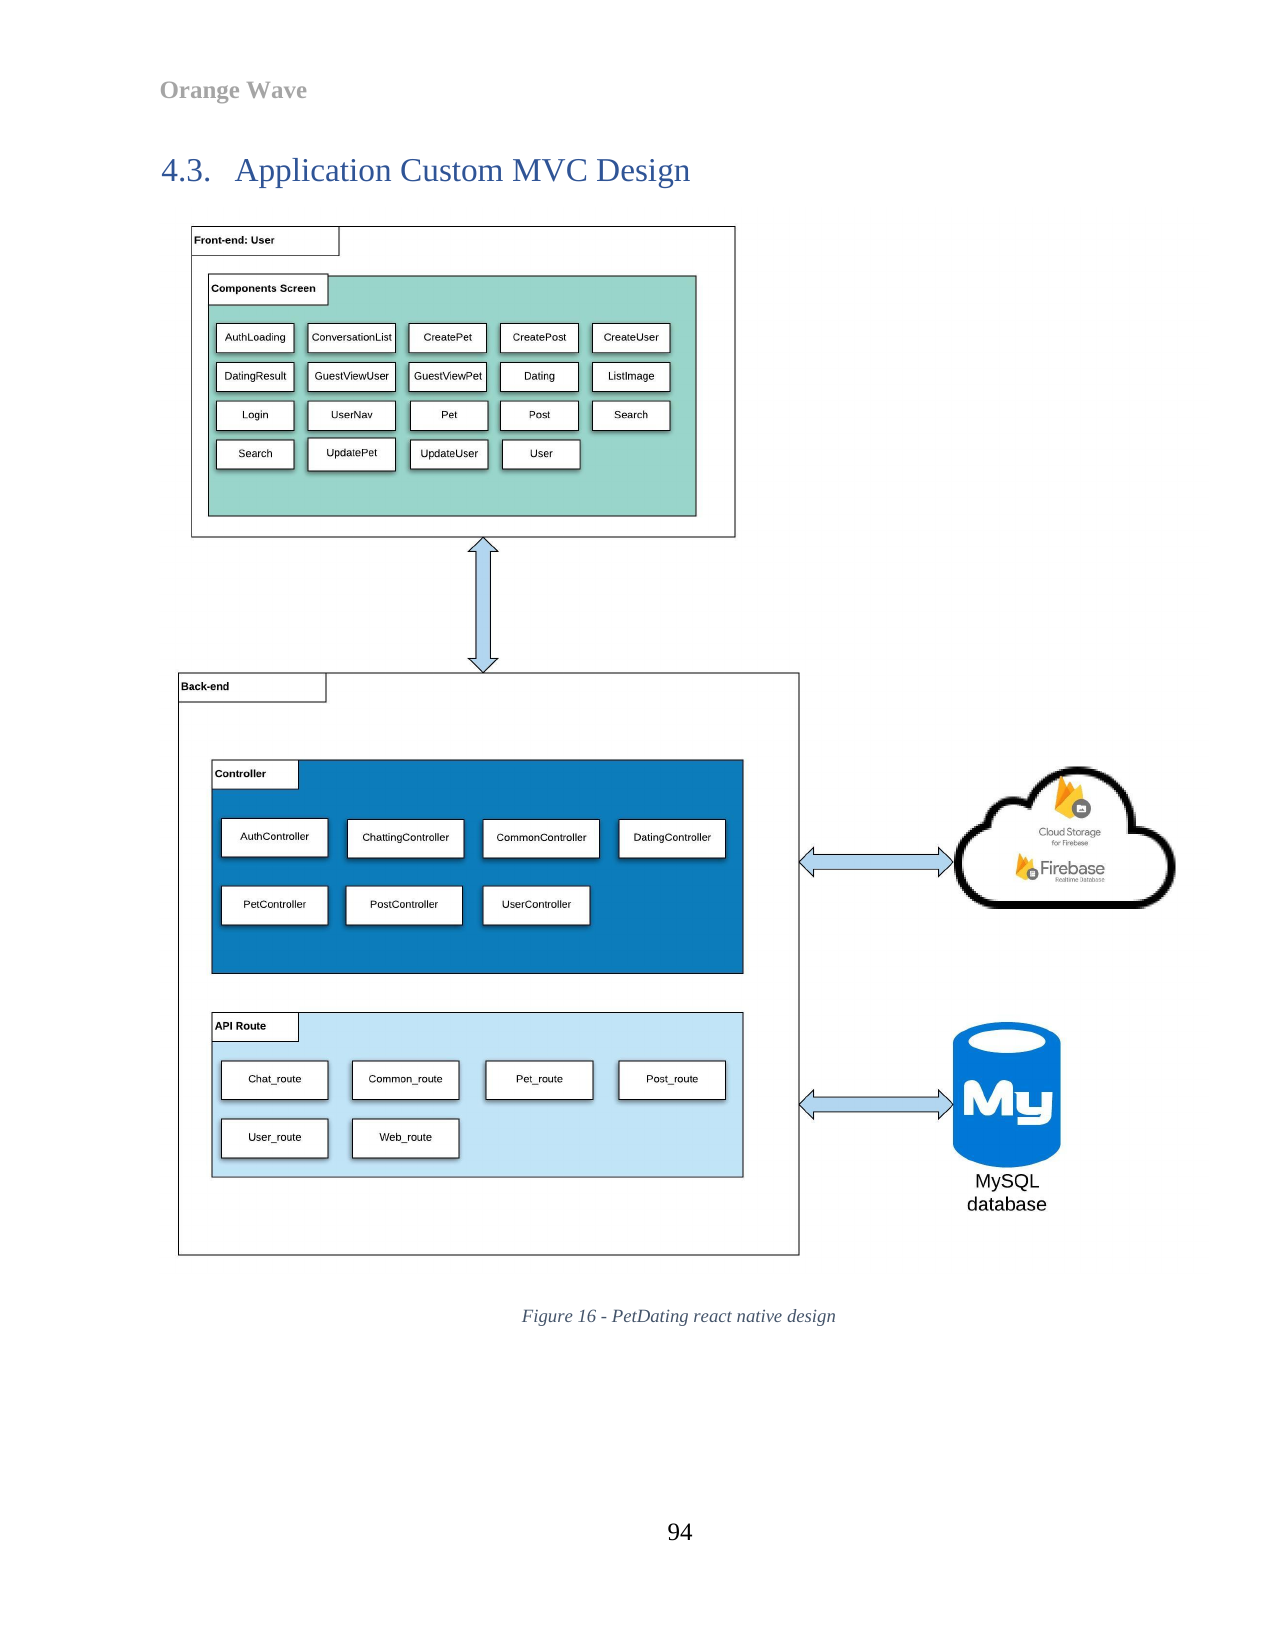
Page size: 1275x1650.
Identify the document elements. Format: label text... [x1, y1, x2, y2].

subtitle Application Custom MVC Design [161, 150, 1200, 188]
picture [159, 207, 1210, 1274]
text Figure 16 - PetDating react native design [159, 1304, 1200, 1326]
